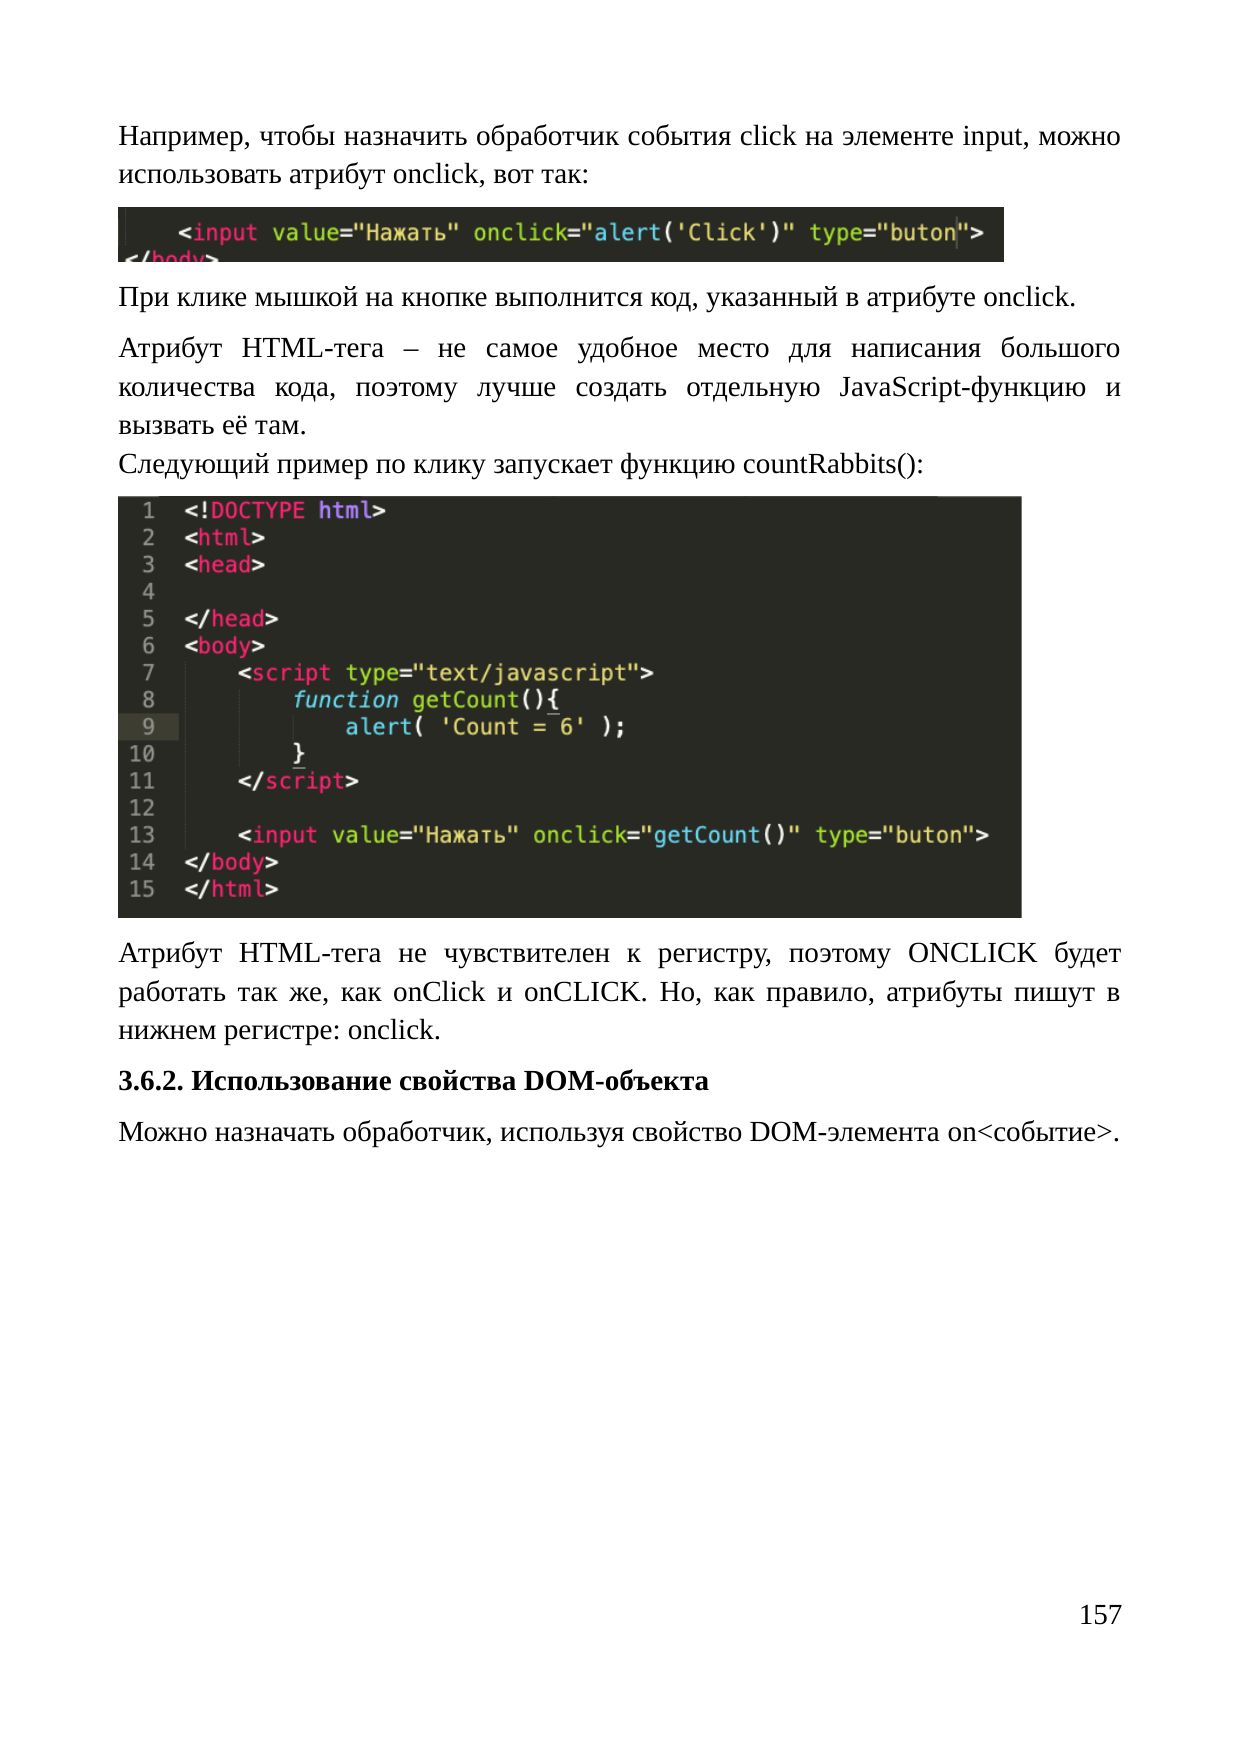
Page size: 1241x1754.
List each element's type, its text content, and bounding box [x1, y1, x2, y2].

text Атрибут HTML-тега не чувствителен к регистру, поэтому ONCLICK будет работать так же, как onClick и onCLICK. Но, как правило, атрибуты пишут в нижнем регистре: onclick. [118, 935, 1122, 1046]
subtitle 3.6.2. Использование свойства DOM-объекта [118, 1063, 1122, 1097]
text При клике мышкой на кнопке выполнится код, указанный в атрибуте onclick. [118, 279, 1122, 313]
picture [118, 496, 1022, 918]
text Можно назначать обработчик, используя свойство DOM-элемента on<событие>. [118, 1114, 1122, 1148]
picture [118, 207, 1004, 262]
text Следующий пример по клику запускает функцию countRabbits(): [118, 446, 1122, 479]
text Например, чтобы назначить обработчик события click на элементе input, можно использовать атрибут onclick, вот так: [118, 118, 1122, 190]
text Атрибут HTML-тега – не самое удобное место для написания большого количества кода, поэтому лучше создать отдельную JavaScript-функцию и вызвать её там. [118, 330, 1122, 441]
